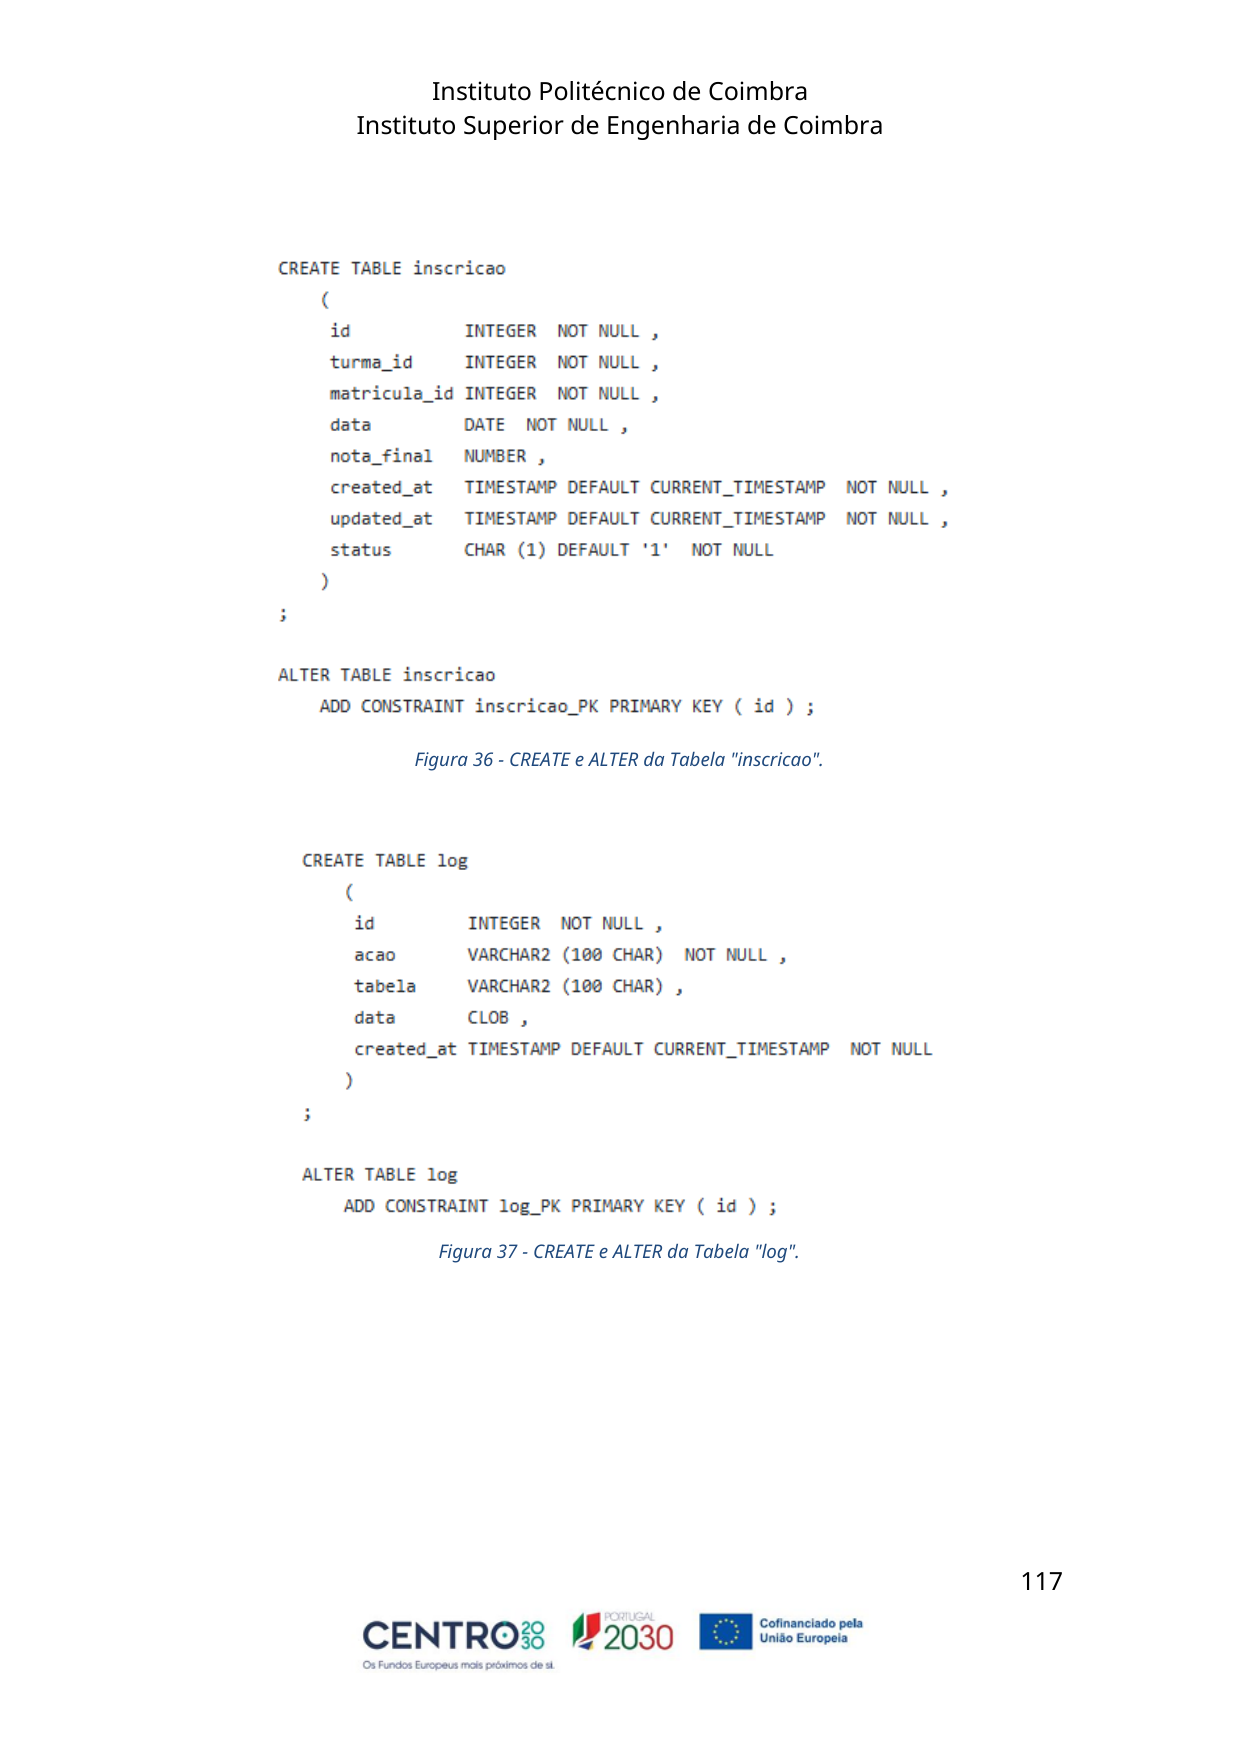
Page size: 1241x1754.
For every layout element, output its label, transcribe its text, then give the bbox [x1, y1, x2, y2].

text Figura 37 - CREATE e ALTER da Tabela "log". [177, 1238, 1063, 1263]
text Figura 36 - CREATE e ALTER da Tabela "inscricao". [177, 747, 1063, 772]
picture [298, 848, 942, 1217]
picture [277, 259, 963, 725]
picture [349, 1597, 891, 1681]
